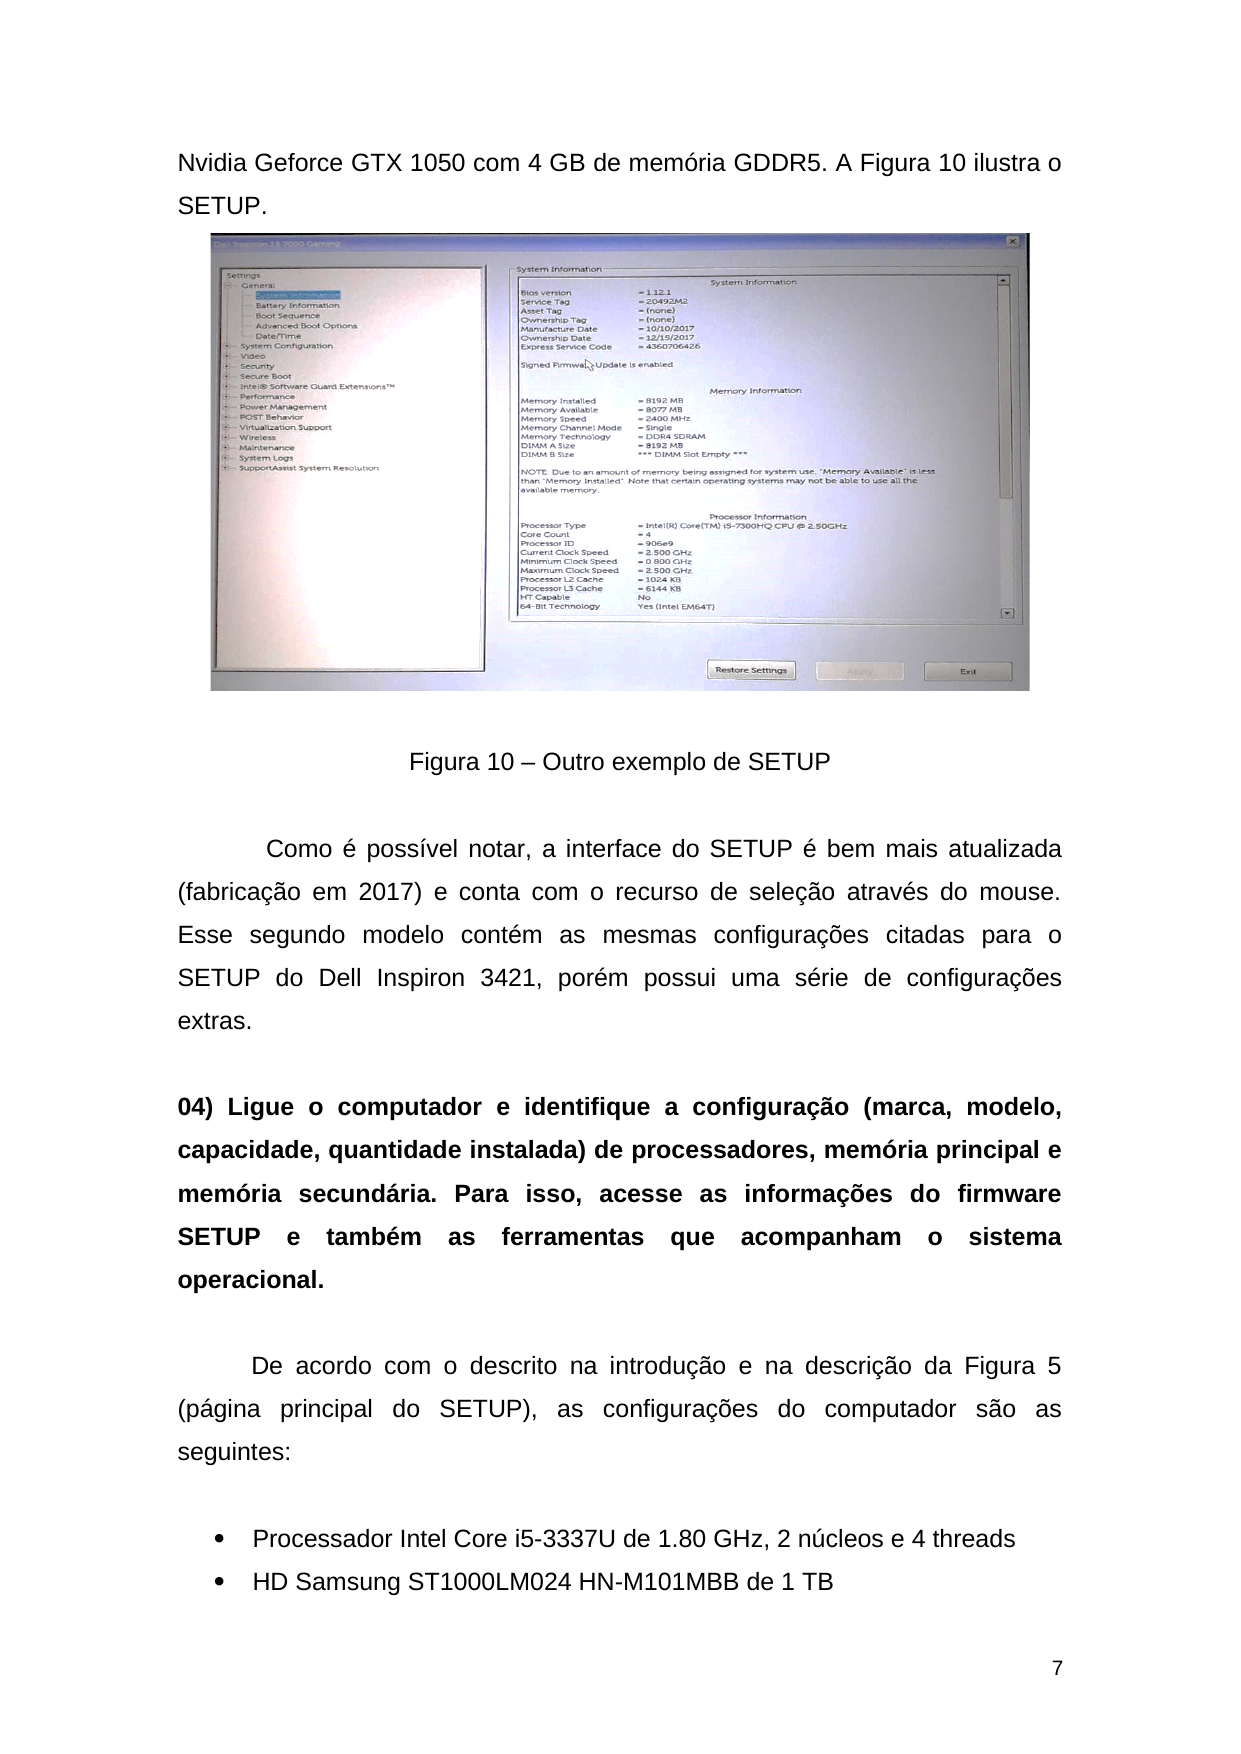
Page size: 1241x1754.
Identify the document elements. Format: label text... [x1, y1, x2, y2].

list HD Samsung ST1000LM024 HN-M101MBB de 1 TB [215, 1567, 1063, 1596]
text 04) Ligue o computador e identifique a configuração (marca, modelo, capacidade, quantidade instalada) de processadores, memória principal e memória secundária. Para isso, acesse as informações do firmware SETUP e também as ferramentas que acompanham o sistema operacional. [177, 1092, 1063, 1293]
picture [210, 233, 1030, 691]
list Processador Intel Core i5-3337U de 1.80 GHz, 2 núcleos e 4 threads [215, 1523, 1063, 1552]
text Como é possível notar, a interface do SETUP é bem mais atualizada (fabricação em 2017) e conta com o recurso de seleção através do mouse. Esse segundo modelo contém as mesmas configurações citadas para o SETUP do Dell Inspiron 3421, porém possui uma série de configurações extras. [177, 833, 1063, 1035]
text De acordo com o descrito na introdução e na descrição da Figura 5 (página principal do SETUP), as configurações do computador são as seguintes: [177, 1351, 1063, 1466]
text Figura 10 – Outro exemplo de SETUP [177, 747, 1063, 776]
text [177, 148, 1063, 219]
